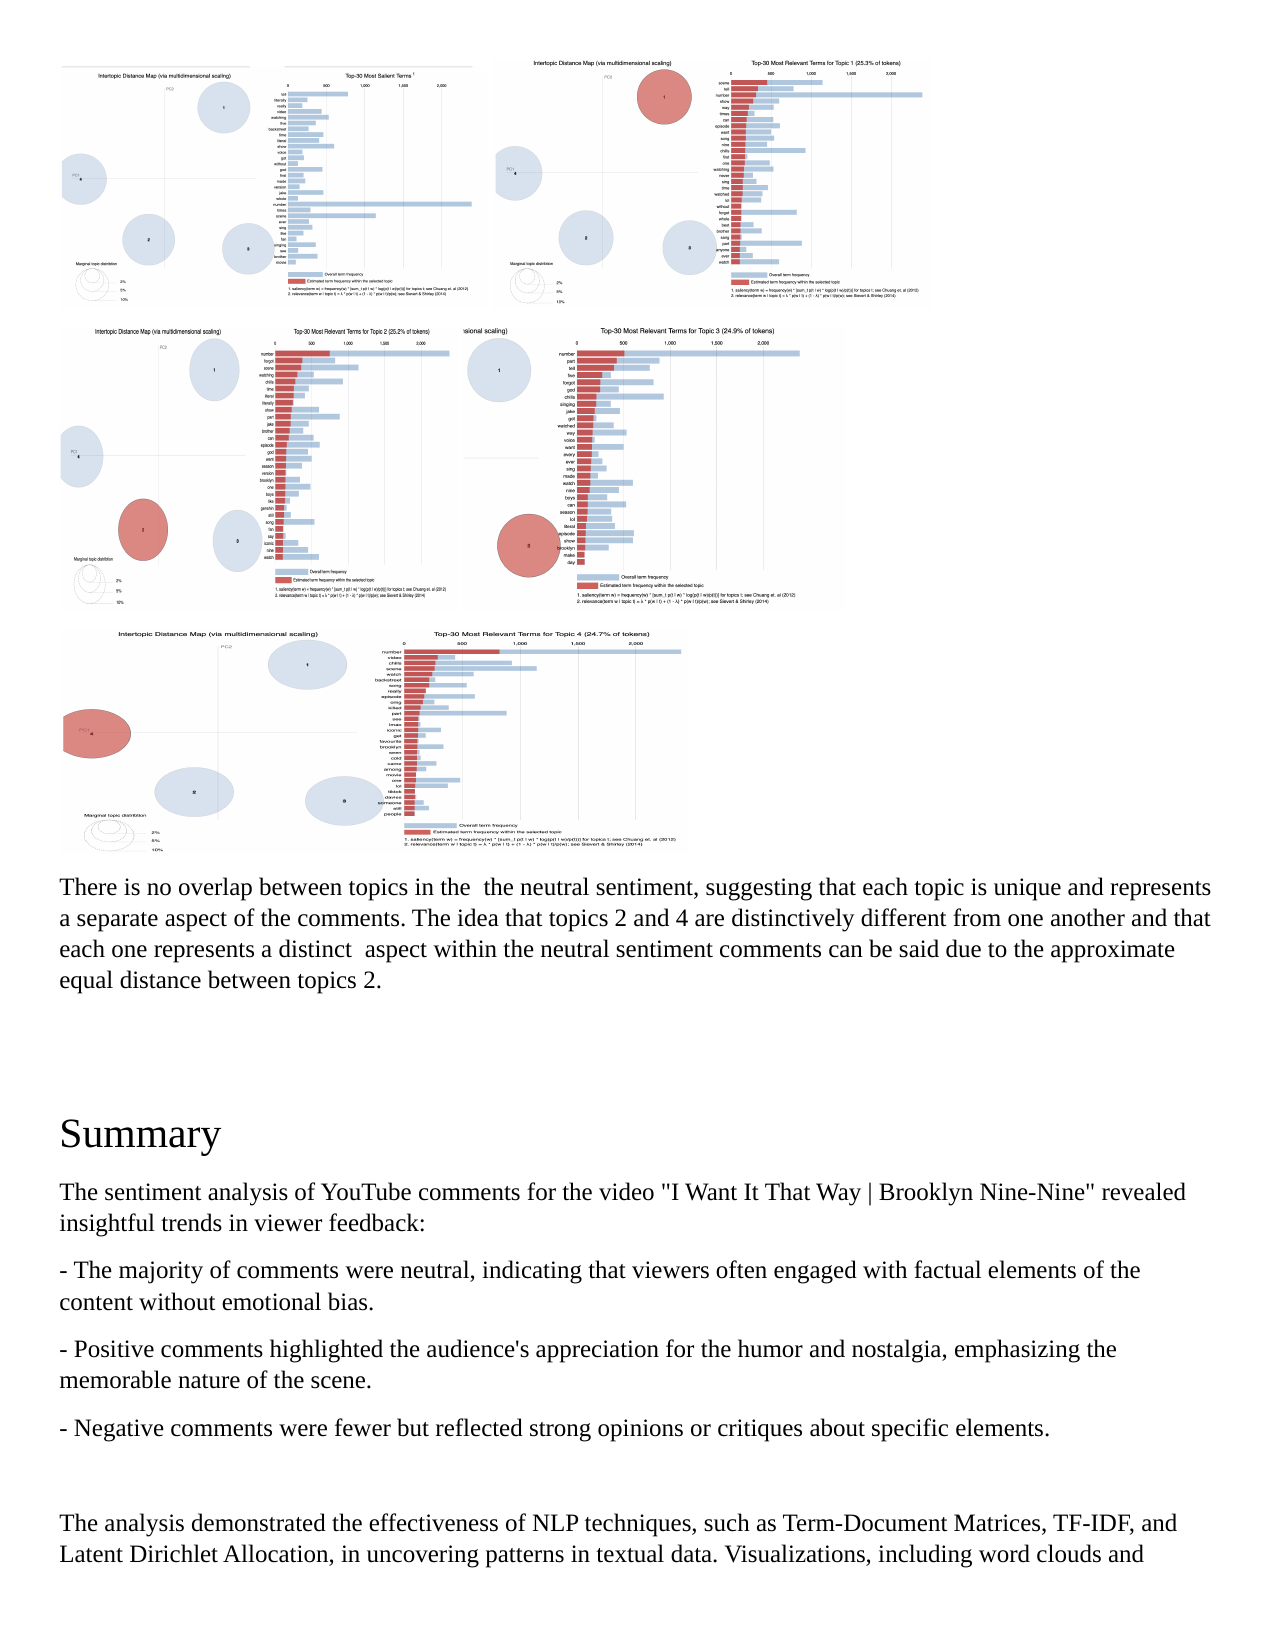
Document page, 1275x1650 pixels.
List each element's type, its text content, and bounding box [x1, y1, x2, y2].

picture [463, 328, 847, 610]
text - The majority of comments were neutral, indicating that viewers often engaged with factual elements of the content without emotional bias. [59, 1256, 1216, 1315]
picture [59, 66, 487, 309]
text The sentiment analysis of YouTube comments for the video "I Want It That Way | Brooklyn Nine-Nine" revealed insightful trends in viewer feedback: [59, 1177, 1216, 1237]
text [59, 1508, 1216, 1568]
text Summary [59, 1108, 1216, 1156]
text - Negative comments were fewer but reflected strong opinions or critiques about specific elements. [59, 1413, 1216, 1442]
picture [59, 628, 689, 854]
text - Positive comments highlighted the audience's appreciation for the humor and nostalgia, emphasizing the memorable nature of the scene. [59, 1334, 1216, 1394]
picture [59, 327, 458, 610]
text There is no overlap between topics in the the neutral sentiment, suggesting that each topic is unique and represents a separate aspect of the comments. The idea that topics 2 and 4 are distinctively different from one another and that each one represents a distinct aspect within the neutral sentiment comments can be said due to the approximate equal distance between topics 2. [59, 872, 1216, 994]
picture [493, 59, 931, 309]
